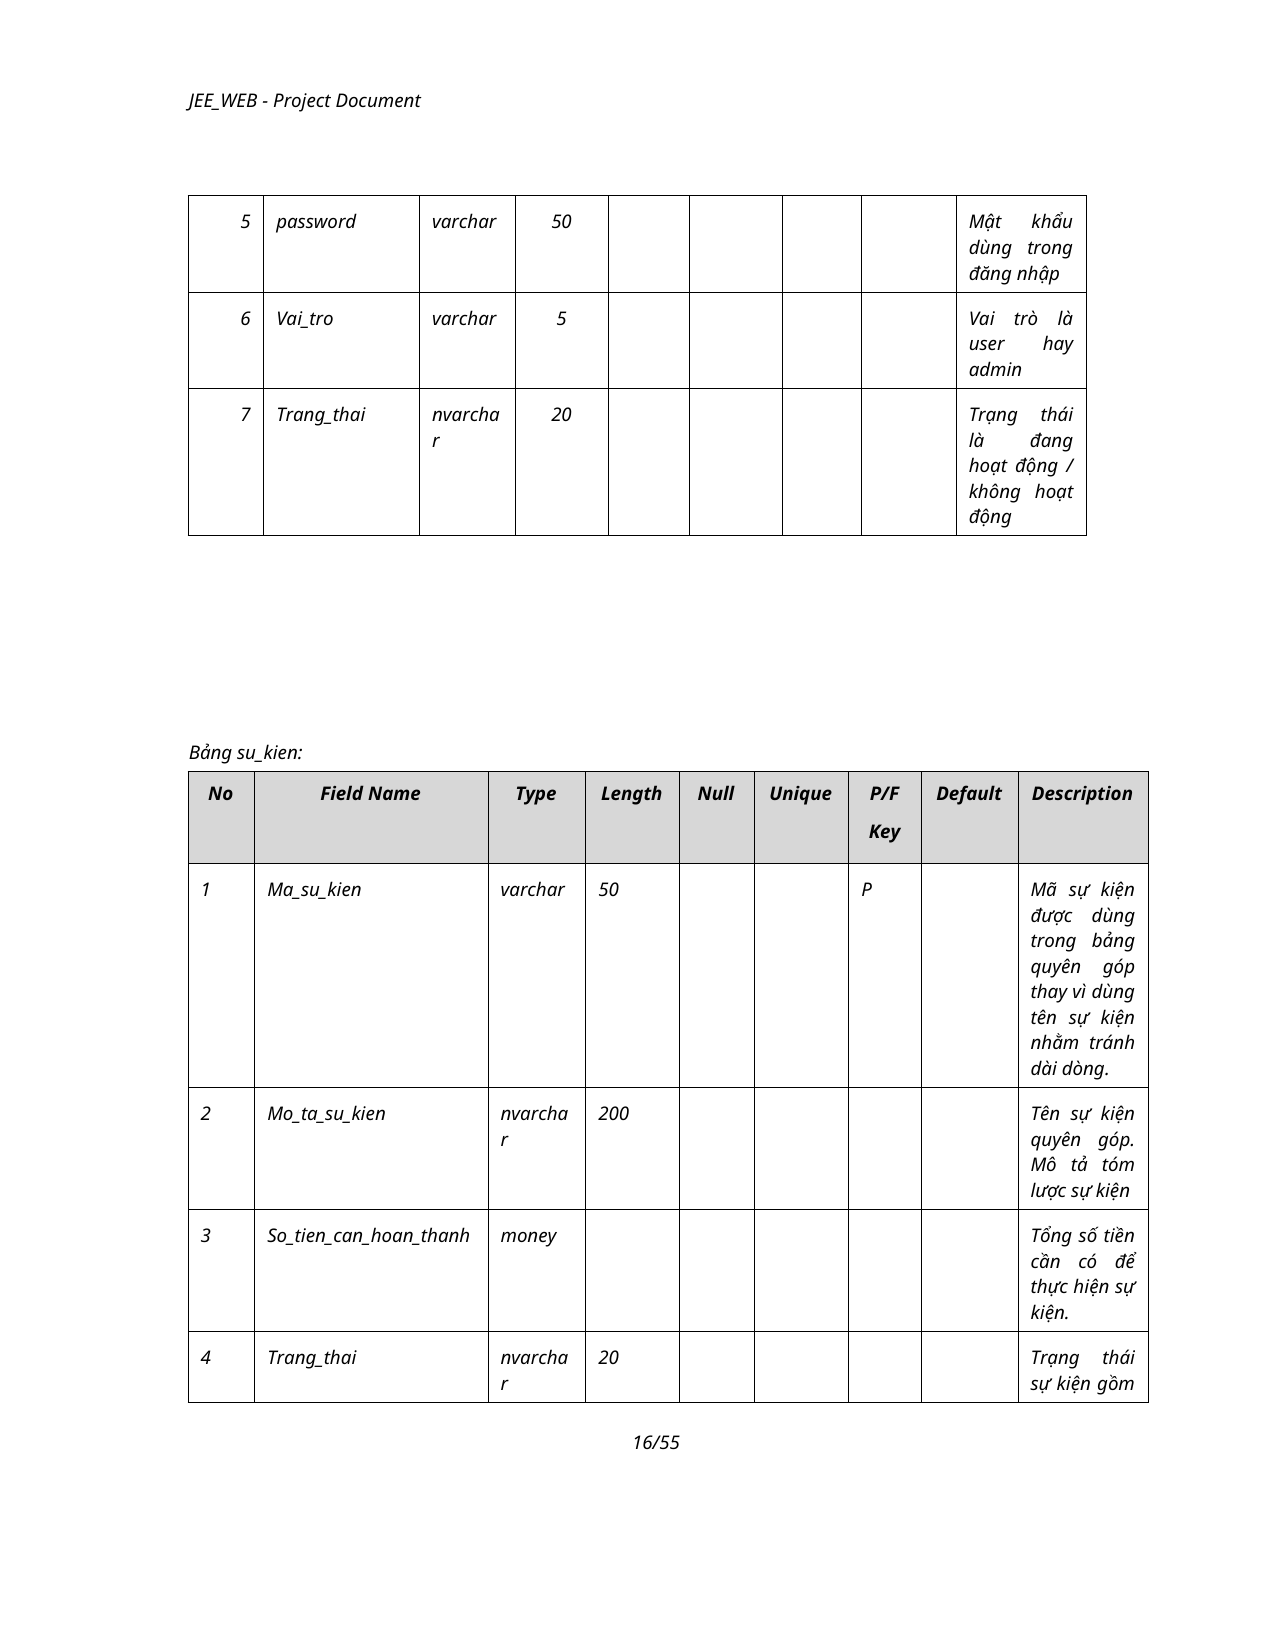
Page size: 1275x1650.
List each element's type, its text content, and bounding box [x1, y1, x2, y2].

table_cell varchar [420, 196, 515, 292]
table_header Length [586, 772, 679, 863]
table_cell [680, 1332, 754, 1402]
table_cell [586, 1210, 679, 1331]
table_cell 2 [189, 1088, 254, 1209]
table_cell Trang_thai [264, 389, 419, 535]
table_cell nvarchar [489, 1088, 585, 1209]
table_cell [849, 1210, 921, 1331]
table_cell [922, 1332, 1018, 1402]
table_header Field Name [255, 772, 488, 863]
table_cell Mật khẩu dùng trong đăng nhập [957, 196, 1086, 292]
table_cell So_tien_can_hoan_thanh [255, 1210, 488, 1331]
table_cell nvarchar [420, 389, 515, 535]
table_cell 200 [586, 1088, 679, 1209]
table_cell [862, 196, 956, 292]
table_cell [755, 1088, 848, 1209]
table_cell [783, 196, 861, 292]
text Bảng su_kien: [188, 739, 1125, 764]
table_cell [922, 1088, 1018, 1209]
table_cell varchar [420, 293, 515, 388]
table_cell Tên sự kiện quyên góp. Mô tả tóm lược sự kiện [1019, 1088, 1148, 1209]
table_cell money [489, 1210, 585, 1331]
table_cell 4 [189, 1332, 254, 1402]
table_cell [849, 1332, 921, 1402]
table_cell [1019, 1332, 1148, 1402]
table_cell [755, 864, 848, 1087]
table_cell 3 [189, 1210, 254, 1331]
table_cell 50 [586, 864, 679, 1087]
table_cell [609, 389, 689, 535]
table_header Default [922, 772, 1018, 863]
table_cell Mo_ta_su_kien [255, 1088, 488, 1209]
table_header P/F Key [849, 772, 921, 863]
table_cell Trang_thai [255, 1332, 488, 1402]
table_cell 6 [189, 293, 263, 388]
table_cell [680, 864, 754, 1087]
table_cell [862, 293, 956, 388]
table_cell Vai_tro [264, 293, 419, 388]
table_cell [849, 1088, 921, 1209]
table_cell 5 [516, 293, 608, 388]
table_cell [690, 293, 782, 388]
table_cell [609, 196, 689, 292]
table_cell Ma_su_kien [255, 864, 488, 1087]
table_header Description [1019, 772, 1148, 863]
table_cell [862, 389, 956, 535]
table_cell Trạng thái là đang hoạt động / không hoạt động [957, 389, 1086, 535]
table_cell Mã sự kiện được dùng trong bảng quyên góp thay vì dùng tên sự kiện nhằm tránh dài dòng. [1019, 864, 1148, 1087]
table_header Null [680, 772, 754, 863]
table_header No [189, 772, 254, 863]
table_cell [922, 864, 1018, 1087]
table_cell Vai trò là user hay admin [957, 293, 1086, 388]
table_cell [755, 1210, 848, 1331]
table_cell [690, 389, 782, 535]
table_cell nvarchar [489, 1332, 585, 1402]
table_cell password [264, 196, 419, 292]
table_cell 20 [516, 389, 608, 535]
table_cell Tổng số tiền cần có để thực hiện sự kiện. [1019, 1210, 1148, 1331]
table_cell 20 [586, 1332, 679, 1402]
table_cell 50 [516, 196, 608, 292]
table_header Unique [755, 772, 848, 863]
table_cell P [849, 864, 921, 1087]
table_header Type [489, 772, 585, 863]
table_cell [609, 293, 689, 388]
table_cell 1 [189, 864, 254, 1087]
table_cell 7 [189, 389, 263, 535]
table_cell [755, 1332, 848, 1402]
table_cell 5 [189, 196, 263, 292]
table_cell [922, 1210, 1018, 1331]
table_cell [680, 1210, 754, 1331]
table_cell [783, 389, 861, 535]
table_cell [690, 196, 782, 292]
table_cell [783, 293, 861, 388]
table_cell varchar [489, 864, 585, 1087]
table_cell [680, 1088, 754, 1209]
